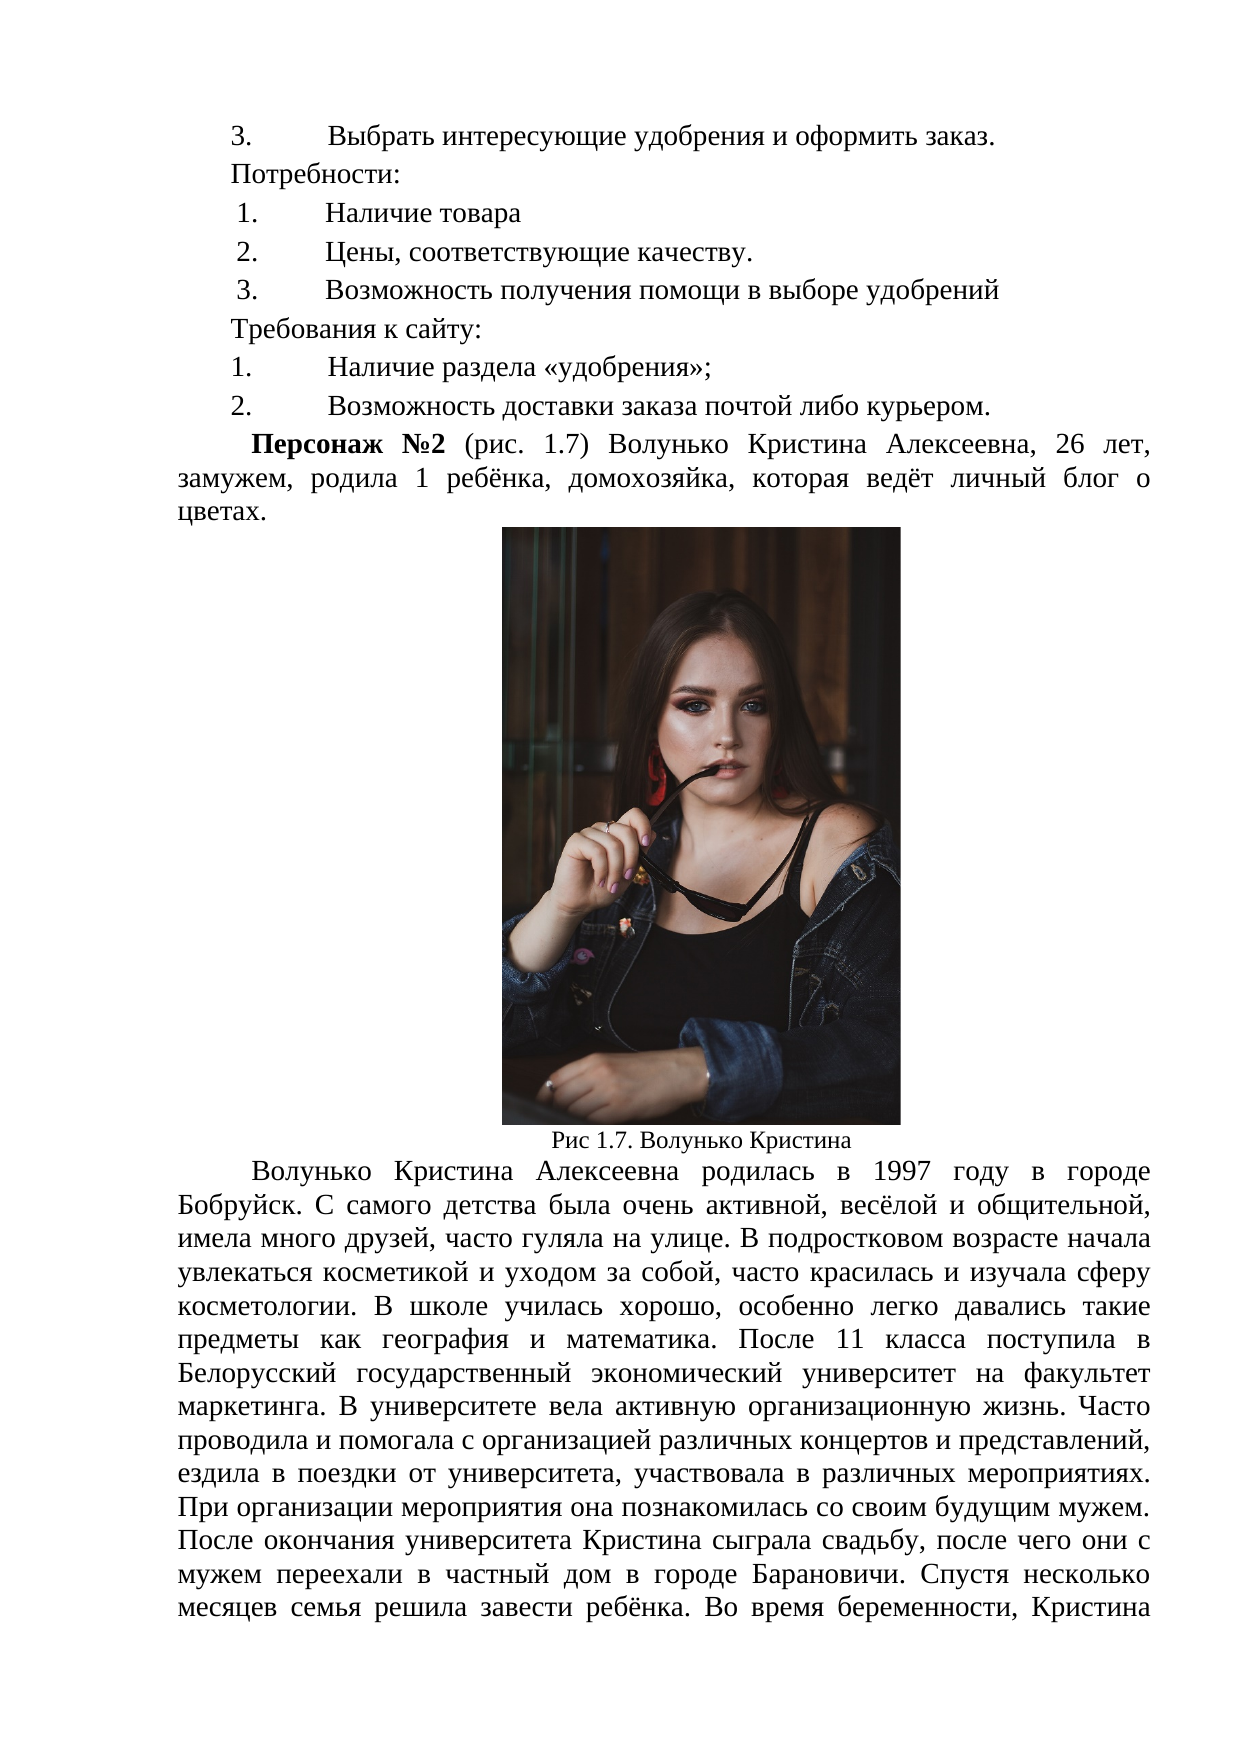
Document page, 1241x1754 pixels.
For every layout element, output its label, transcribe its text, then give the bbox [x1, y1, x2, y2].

list Выбрать интересующие удобрения и оформить заказ. [177, 118, 1152, 152]
list Потребности: [230, 157, 1152, 190]
text Рис 1.7. Волунько Кристина [177, 1125, 1152, 1153]
list Наличие товара [236, 195, 1152, 229]
list Требования к сайту: [230, 311, 1152, 344]
text Персонаж №2 (рис. 1.7) Волунько Кристина Алексеевна, 26 лет, замужем, родила 1 ребёнка, домохозяйка, которая ведёт личный блог о цветах. [177, 426, 1152, 527]
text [177, 1153, 1152, 1623]
list Возможность доставки заказа почтой либо курьером. [177, 388, 1152, 421]
picture [502, 527, 901, 1125]
list Цены, соответствующие качеству. [236, 234, 1152, 267]
list Возможность получения помощи в выборе удобрений [236, 272, 1152, 306]
list Наличие раздела «удобрения»; [177, 349, 1152, 383]
